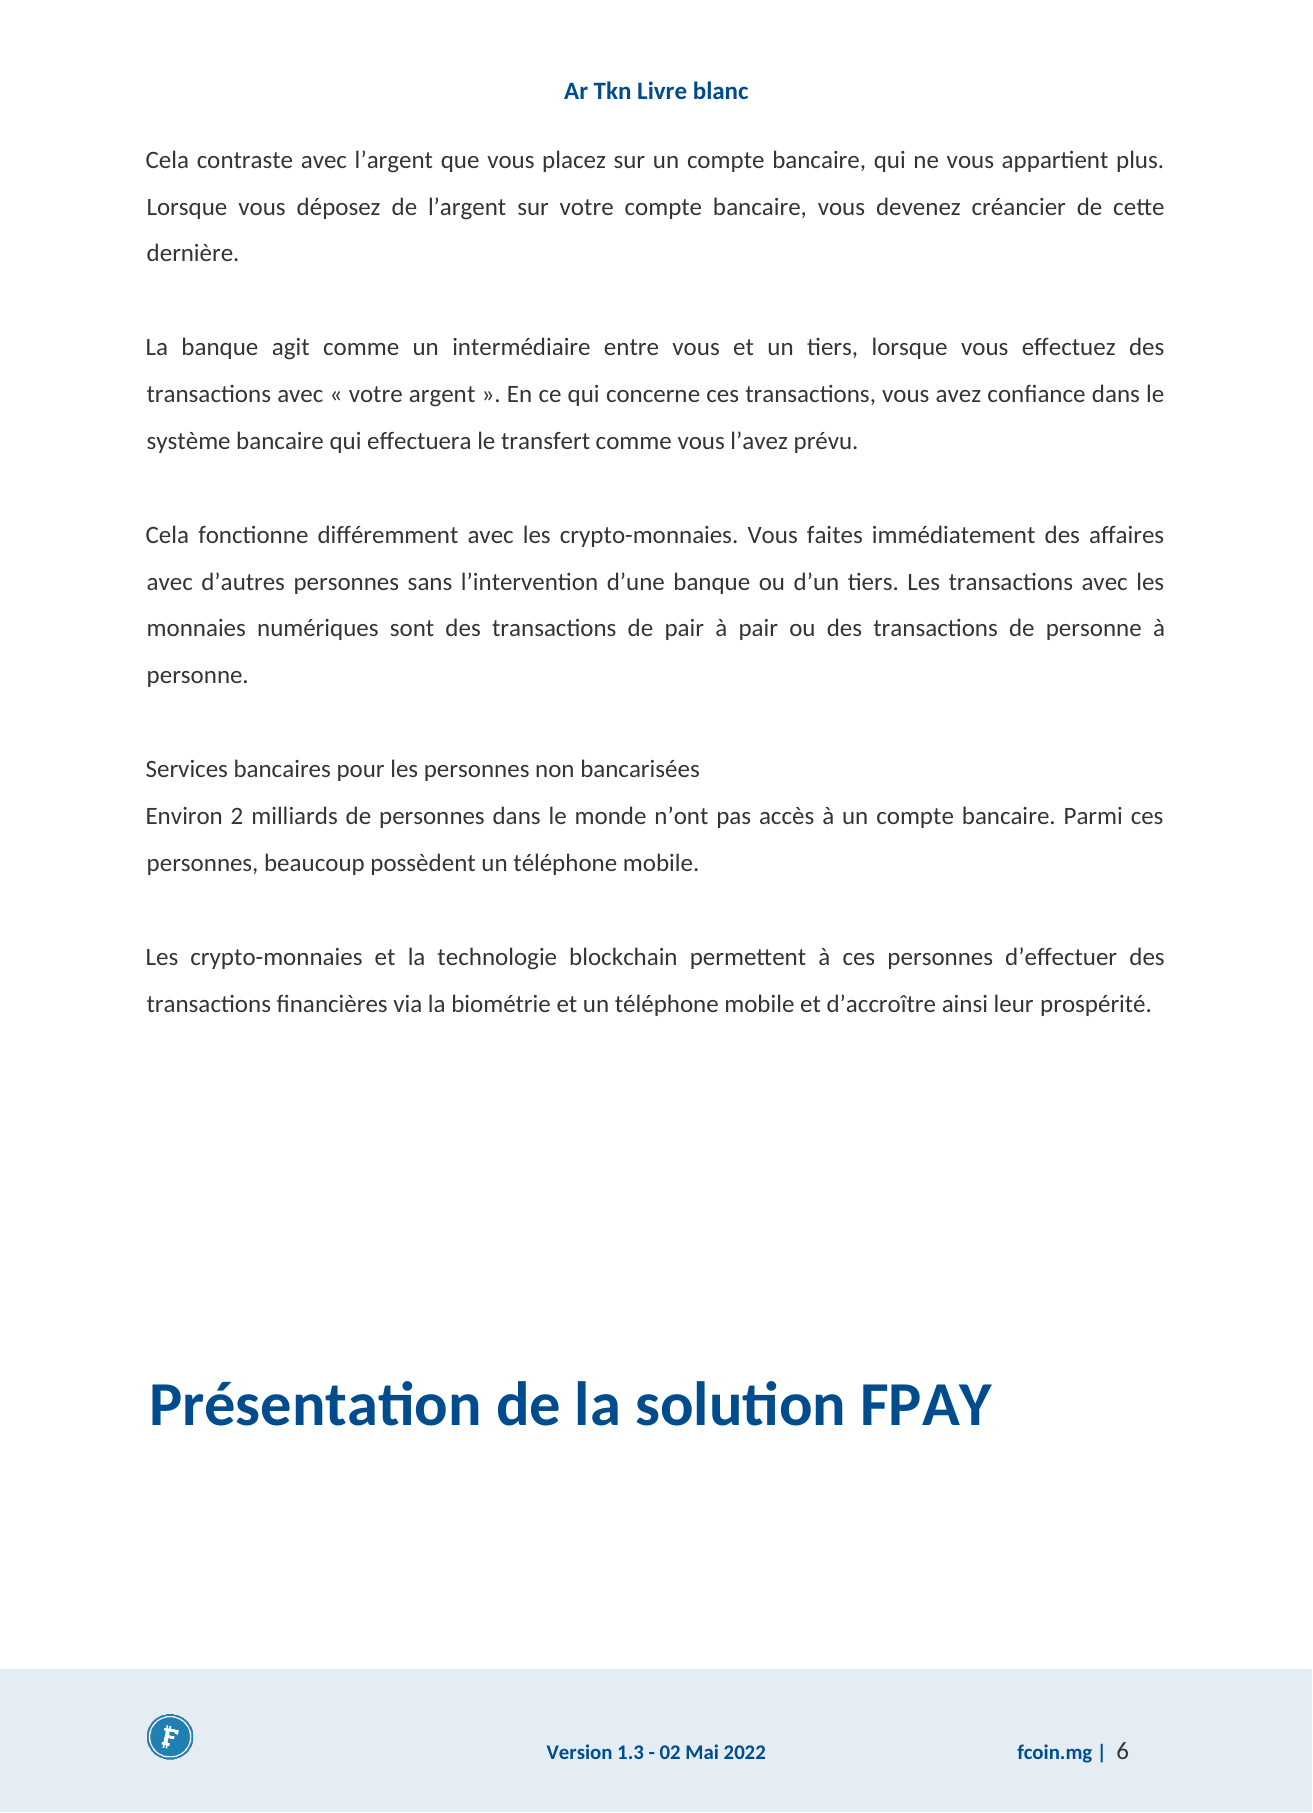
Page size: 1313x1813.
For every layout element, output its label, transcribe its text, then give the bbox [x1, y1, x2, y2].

text Services bancaires pour les personnes non bancarisées [145, 753, 1166, 784]
text Les crypto-monnaies et la technologie blockchain permettent à ces personnes d’effectuer des transactions financières via la biométrie et un téléphone mobile et d’accroître ainsi leur prospérité. [145, 941, 1166, 1018]
picture [146, 1713, 194, 1760]
text Cela fonctionne différemment avec les crypto-monnaies. Vous faites immédiatement des affaires avec d’autres personnes sans l’intervention d’une banque ou d’un tiers. Les transactions avec les monnaies numériques sont des transactions de pair à pair ou des transactions de personne à personne. [145, 519, 1166, 689]
text La banque agit comme un intermédiaire entre vous et un tiers, lorsque vous effectuez des transactions avec « votre argent ». En ce qui concerne ces transactions, vous avez confiance dans le système bancaire qui effectuera le transfert comme vous l’avez prévu. [145, 331, 1166, 455]
text Environ 2 milliards de personnes dans le monde n’ont pas accès à un compte bancaire. Parmi ces personnes, beaucoup possèdent un téléphone mobile. [145, 800, 1166, 877]
text Cela contraste avec l’argent que vous placez sur un compte bancaire, qui ne vous appartient plus. Lorsque vous déposez de l’argent sur votre compte bancaire, vous devenez créancier de cette dernière. [145, 144, 1166, 268]
subtitle Présentation de la solution FPAY [149, 1364, 1167, 1441]
